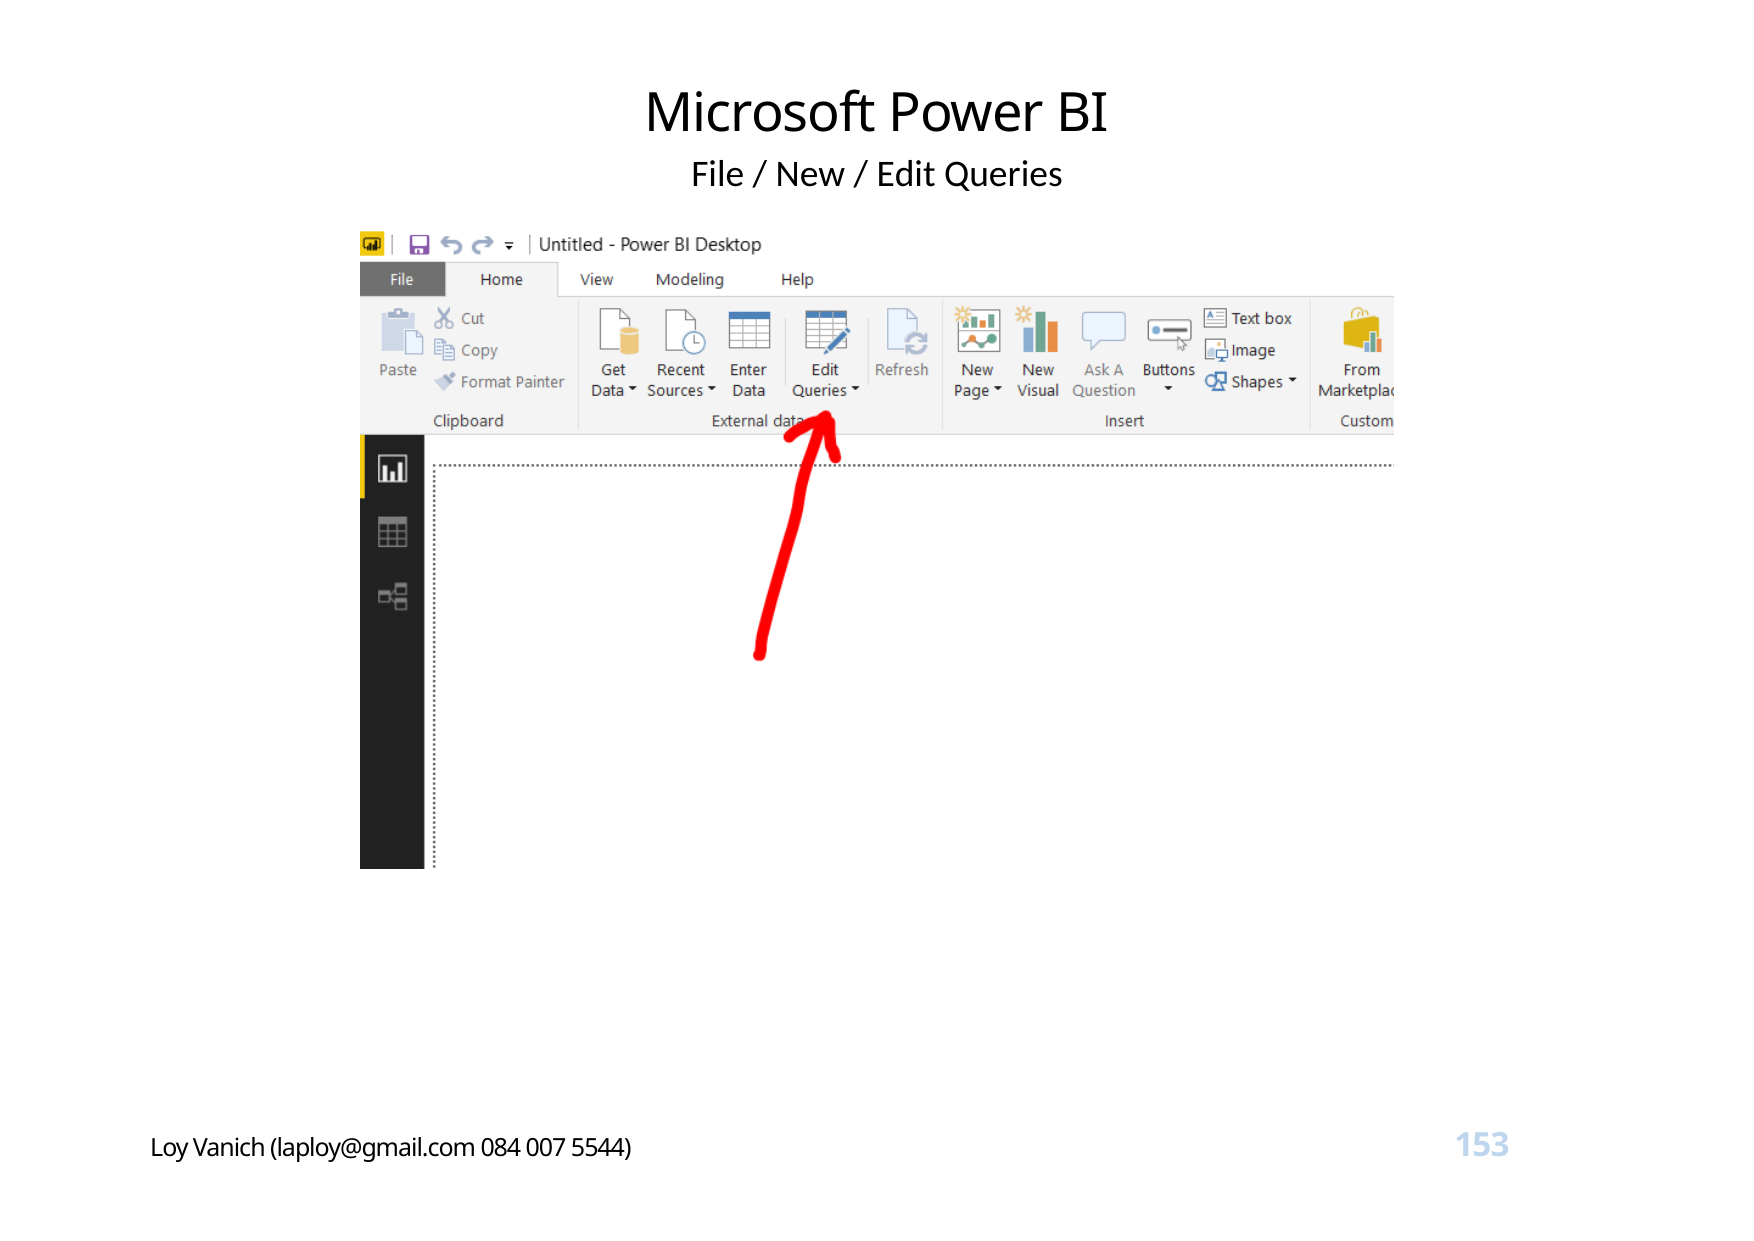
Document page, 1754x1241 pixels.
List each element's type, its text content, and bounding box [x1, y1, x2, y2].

text File / New / Edit Queries [150, 150, 1604, 196]
picture [360, 229, 1394, 869]
